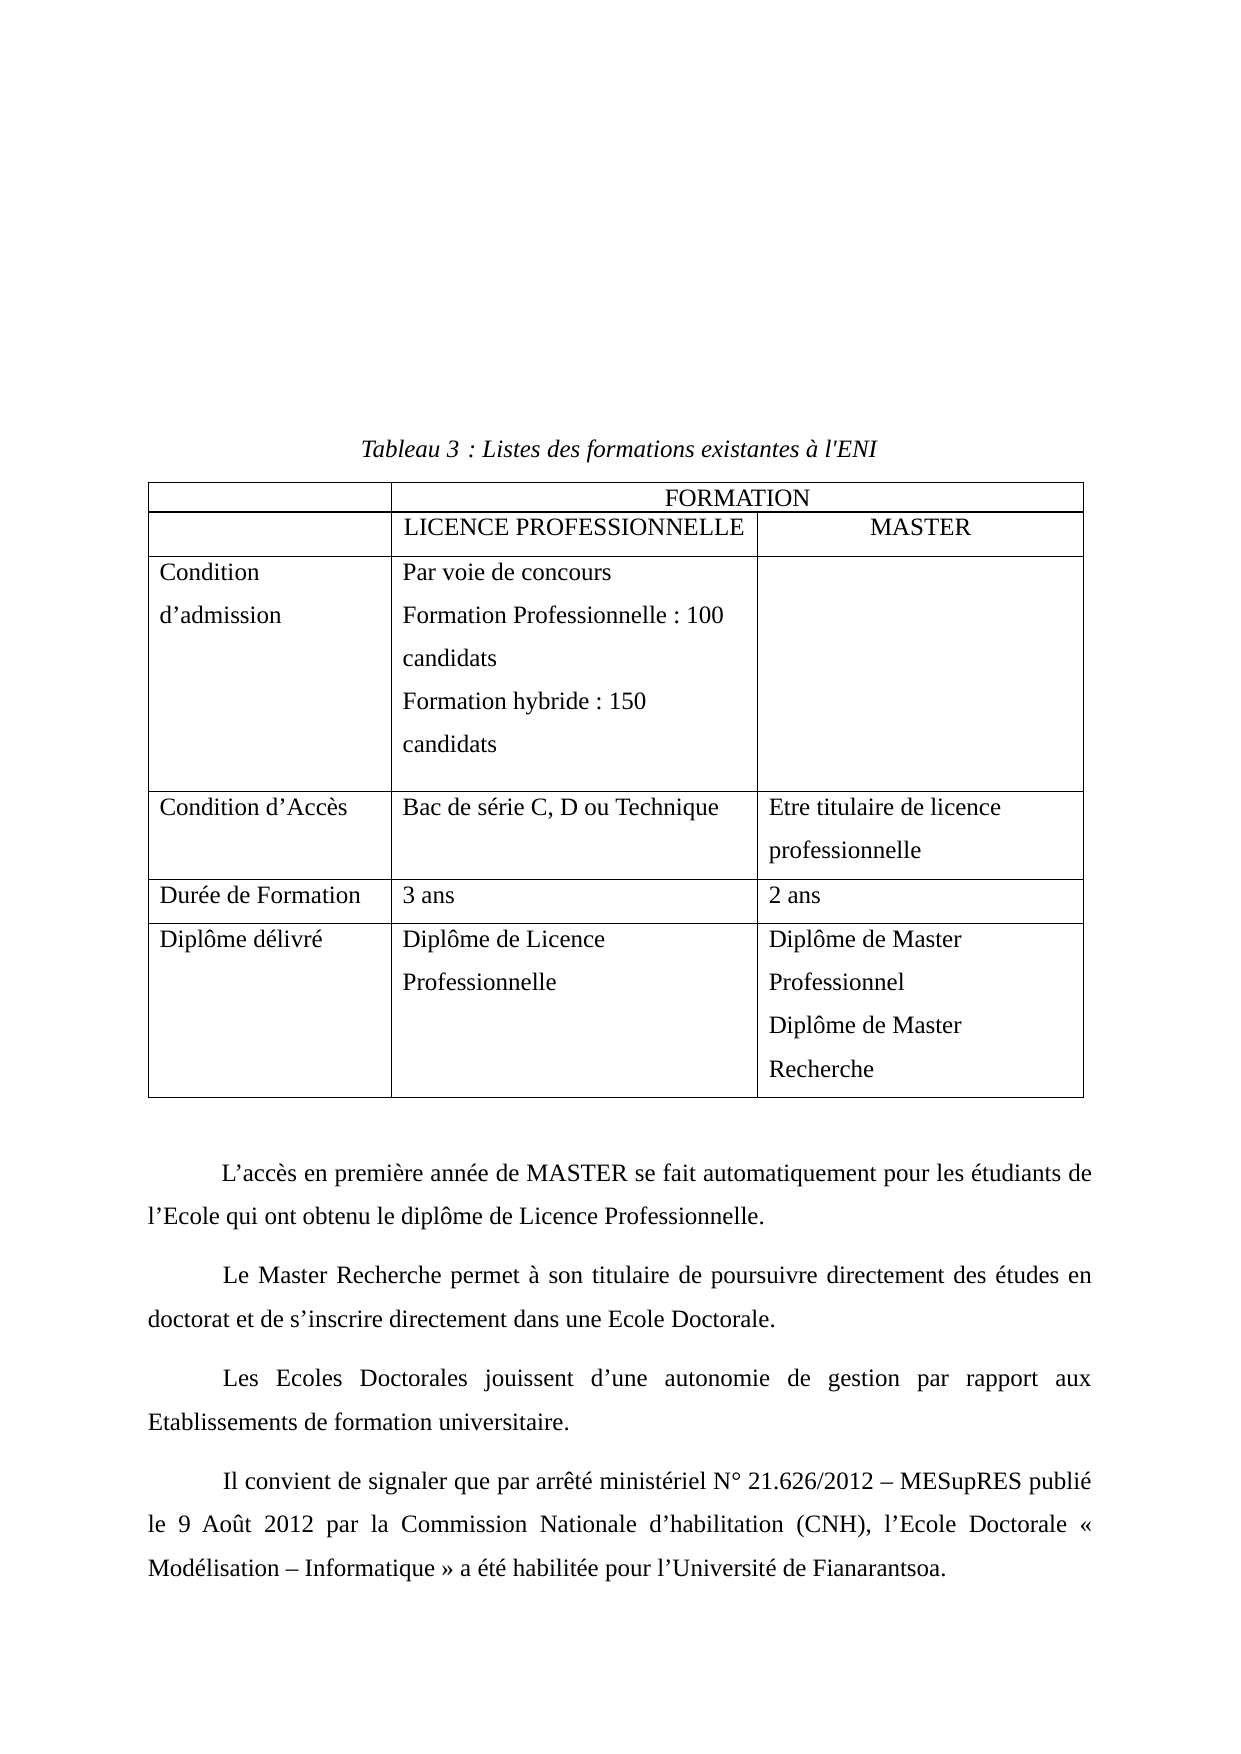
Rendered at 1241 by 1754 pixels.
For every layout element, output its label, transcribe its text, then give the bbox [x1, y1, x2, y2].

table_cell Diplôme de Master Professionnel Diplôme de Master Recherche [758, 924, 1083, 1097]
table_header FORMATION [392, 483, 1083, 511]
table_cell [149, 513, 391, 556]
table_cell 2 ans [758, 880, 1083, 923]
table_header [149, 483, 391, 511]
text Le Master Recherche permet à son titulaire de poursuivre directement des études en doctorat et de s’inscrire directement dans une Ecole Doctorale. [148, 1261, 1093, 1332]
text Les Ecoles Doctorales jouissent d’une autonomie de gestion par rapport aux Etablissements de formation universitaire. [148, 1363, 1093, 1435]
table_cell Bac de série C, D ou Technique [392, 792, 757, 879]
table_cell 3 ans [392, 880, 757, 923]
table_cell Condition d’admission [149, 557, 391, 791]
table_cell Durée de Formation [149, 880, 391, 923]
text Il convient de signaler que par arrêté ministériel N° 21.626/2012 – MESupRES publié le 9 Août 2012 par la Commission Nationale d’habilitation (CNH), l’Ecole Doctorale « Modélisation – Informatique » a été habilitée pour l’Université de Fianarantsoa. [148, 1466, 1093, 1581]
table_cell [758, 557, 1083, 791]
text Tableau 3 : Listes des formations existantes à l'ENI [148, 434, 1093, 463]
table_cell MASTER [758, 513, 1083, 556]
table_cell Par voie de concours Formation Professionnelle : 100 candidats Formation hybride : 150 candidats [392, 557, 757, 791]
text L’accès en première année de MASTER se fait automatiquement pour les étudiants de l’Ecole qui ont obtenu le diplôme de Licence Professionnelle. [148, 1158, 1093, 1229]
table_cell Diplôme de Licence Professionnelle [392, 924, 757, 1097]
table_cell Condition d’Accès [149, 792, 391, 879]
table_cell Diplôme délivré [149, 924, 391, 1097]
table_cell LICENCE PROFESSIONNELLE [392, 513, 757, 556]
table_cell Etre titulaire de licence professionnelle [758, 792, 1083, 879]
